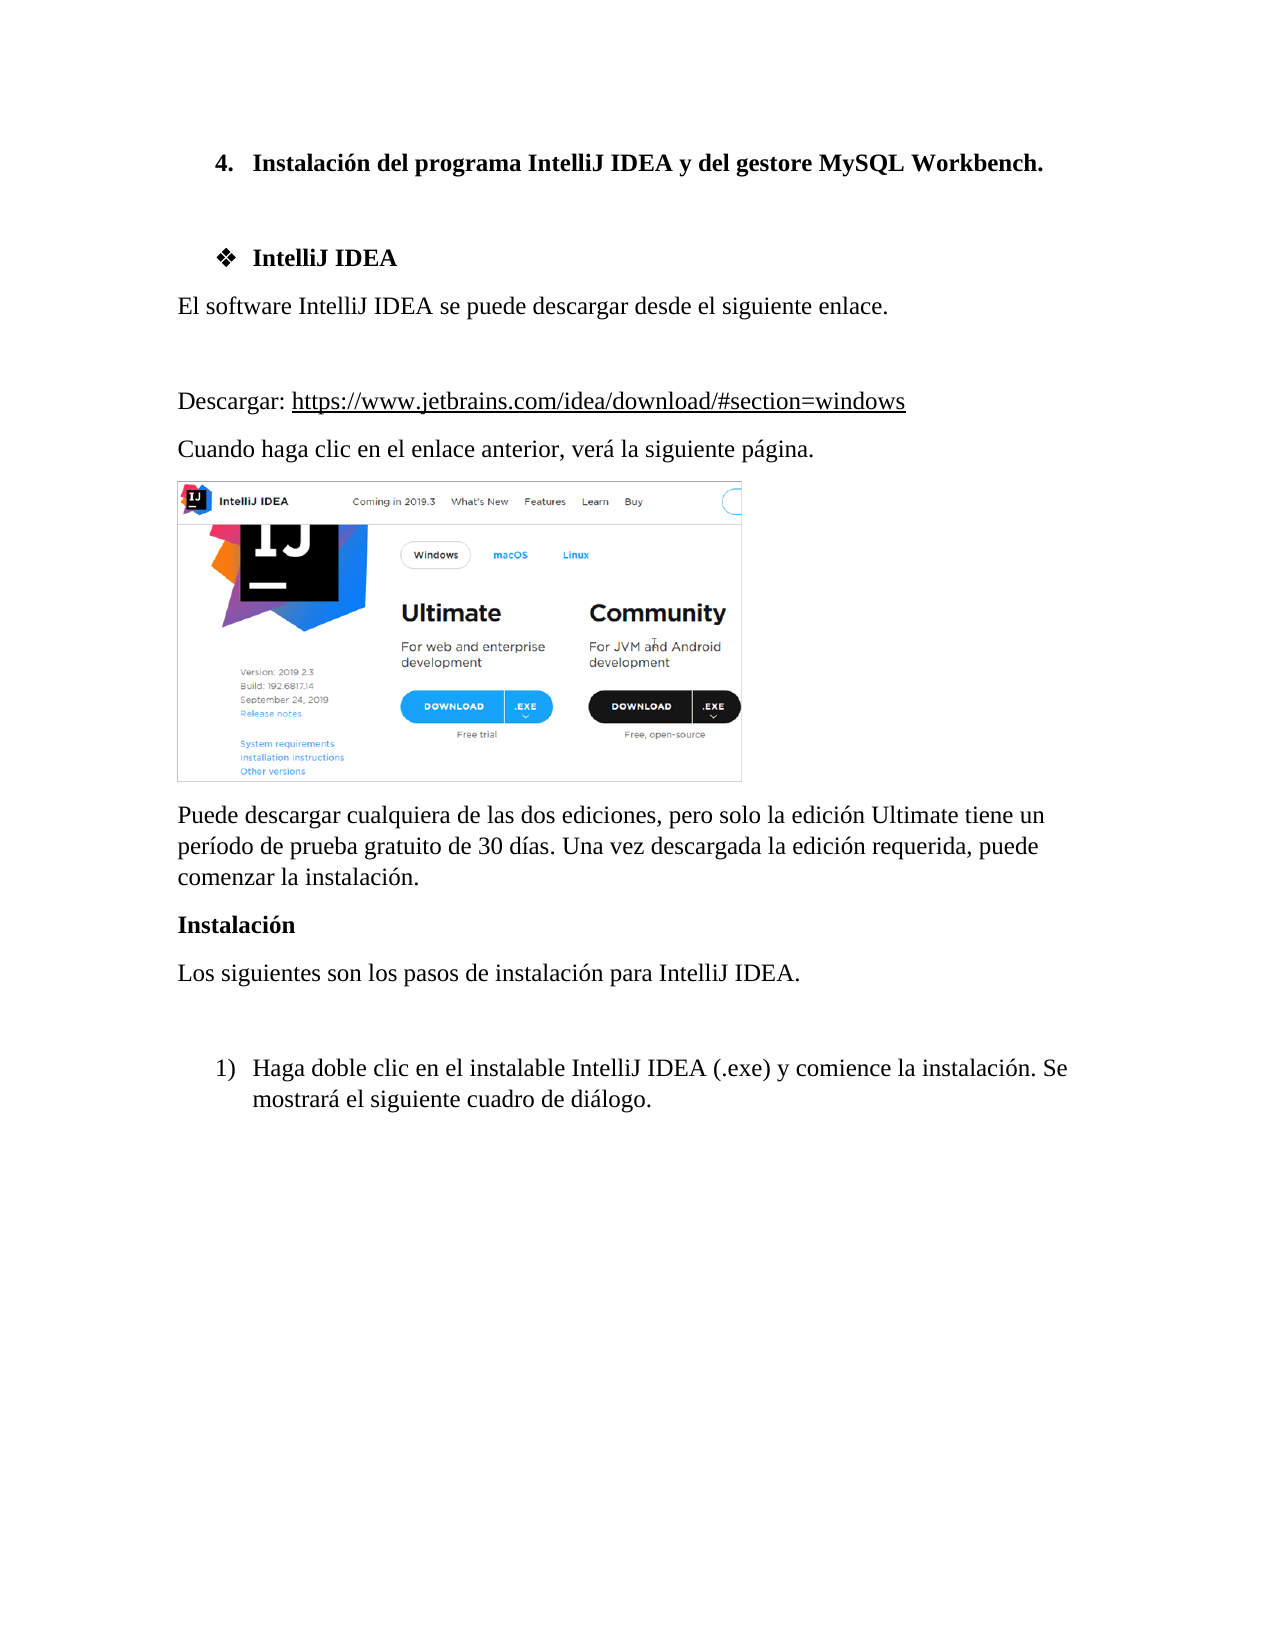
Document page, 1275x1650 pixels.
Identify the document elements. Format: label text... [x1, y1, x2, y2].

list Haga doble clic en el instalable IntelliJ IDEA (.exe) y comience la instalación. Se mostrará el siguiente cuadro de diálogo. [215, 1053, 1098, 1113]
picture [177, 481, 742, 782]
text El software IntelliJ IDEA se puede descargar desde el siguiente enlace. [177, 291, 1098, 319]
text Los siguientes son los pasos de instalación para IntelliJ IDEA. [177, 958, 1098, 987]
text Cuando haga clic en el enlace anterior, verá la siguiente página. [177, 434, 1098, 463]
text Descargar: https://www.jetbrains.com/idea/download/#section=windows [177, 386, 1098, 415]
text Puede descargar cualquiera de las dos ediciones, pero solo la edición Ultimate tiene un período de prueba gratuito de 30 días. Una vez descargada la edición requerida, puede comenzar la instalación. [177, 800, 1098, 891]
list Instalación del programa IntelliJ IDEA y del gestore MySQL Workbench. [215, 148, 1098, 176]
text Instalación [177, 910, 1098, 939]
list IntelliJ IDEA [215, 243, 1098, 272]
